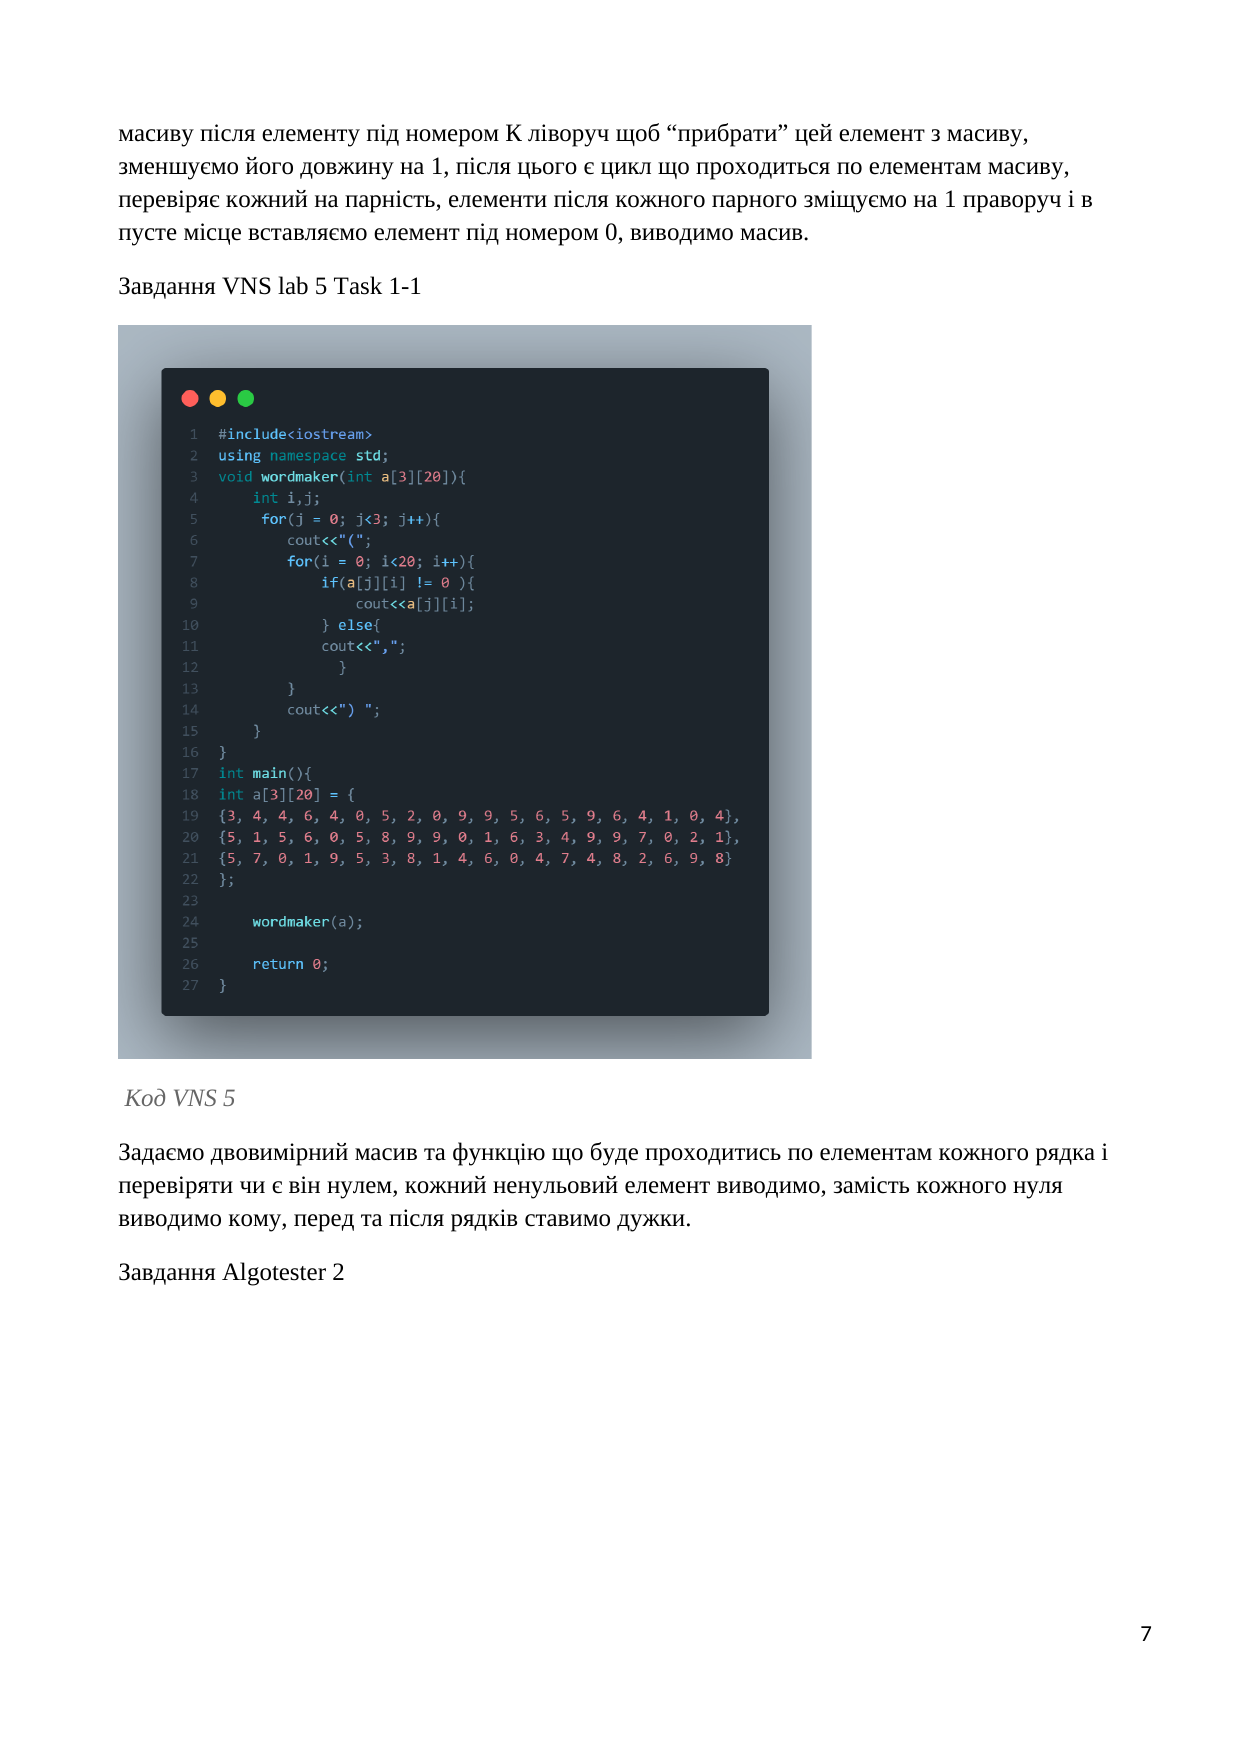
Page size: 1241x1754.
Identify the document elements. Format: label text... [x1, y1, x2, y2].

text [118, 118, 1152, 246]
picture [118, 325, 812, 1059]
text Завдання VNS lab 5 Task 1-1 [118, 271, 1152, 300]
text Задаємо двовимірний масив та функцію що буде проходитись по елементам кожного рядка і перевіряти чи є він нулем, кожний ненульовий елемент виводимо, замість кожного нуля виводимо кому, перед та після рядків ставимо дужки. [118, 1137, 1152, 1232]
text Код VNS 5 [118, 1083, 1152, 1112]
text Завдання Algotester 2 [118, 1257, 1152, 1286]
